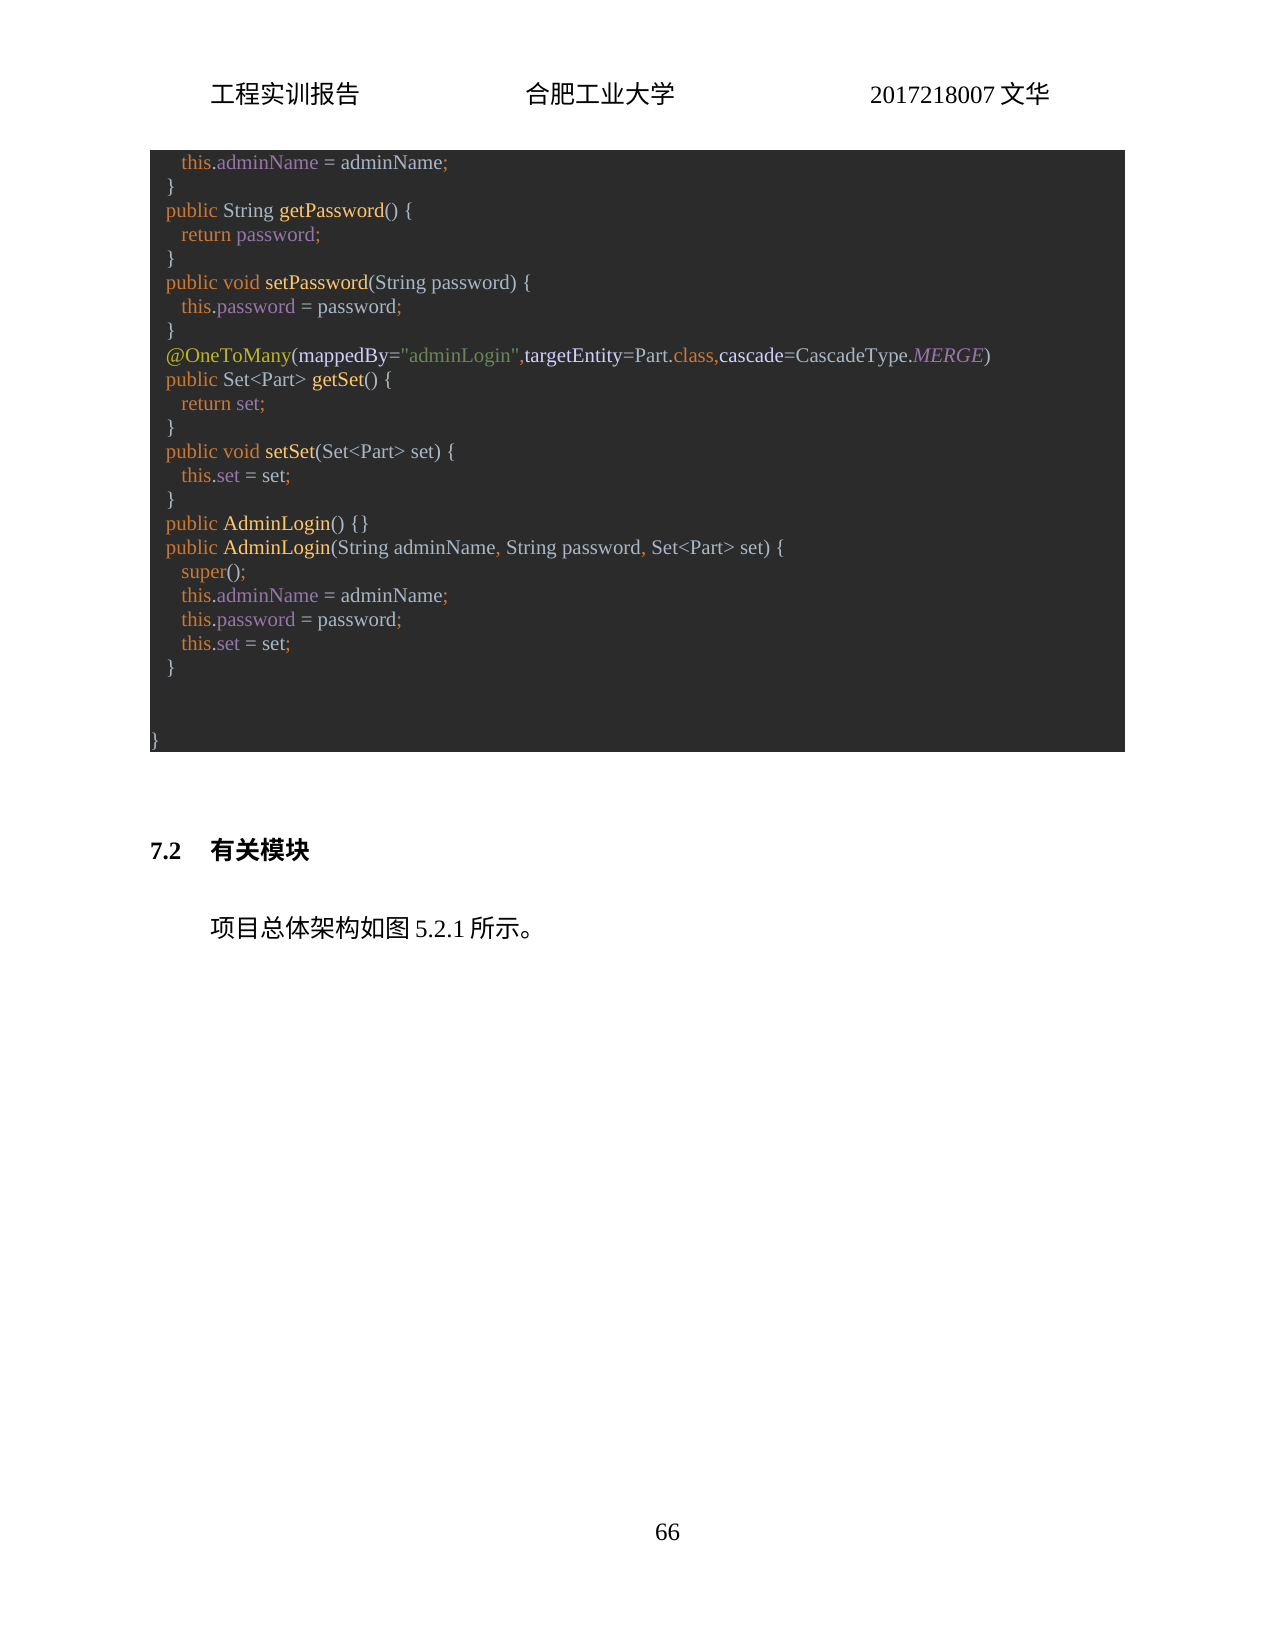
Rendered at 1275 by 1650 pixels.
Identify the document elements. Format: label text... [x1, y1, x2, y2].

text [150, 150, 1125, 752]
subtitle 有关模块 [150, 831, 1125, 867]
text 项目总体架构如图5.2.1所示。 [150, 900, 1125, 946]
